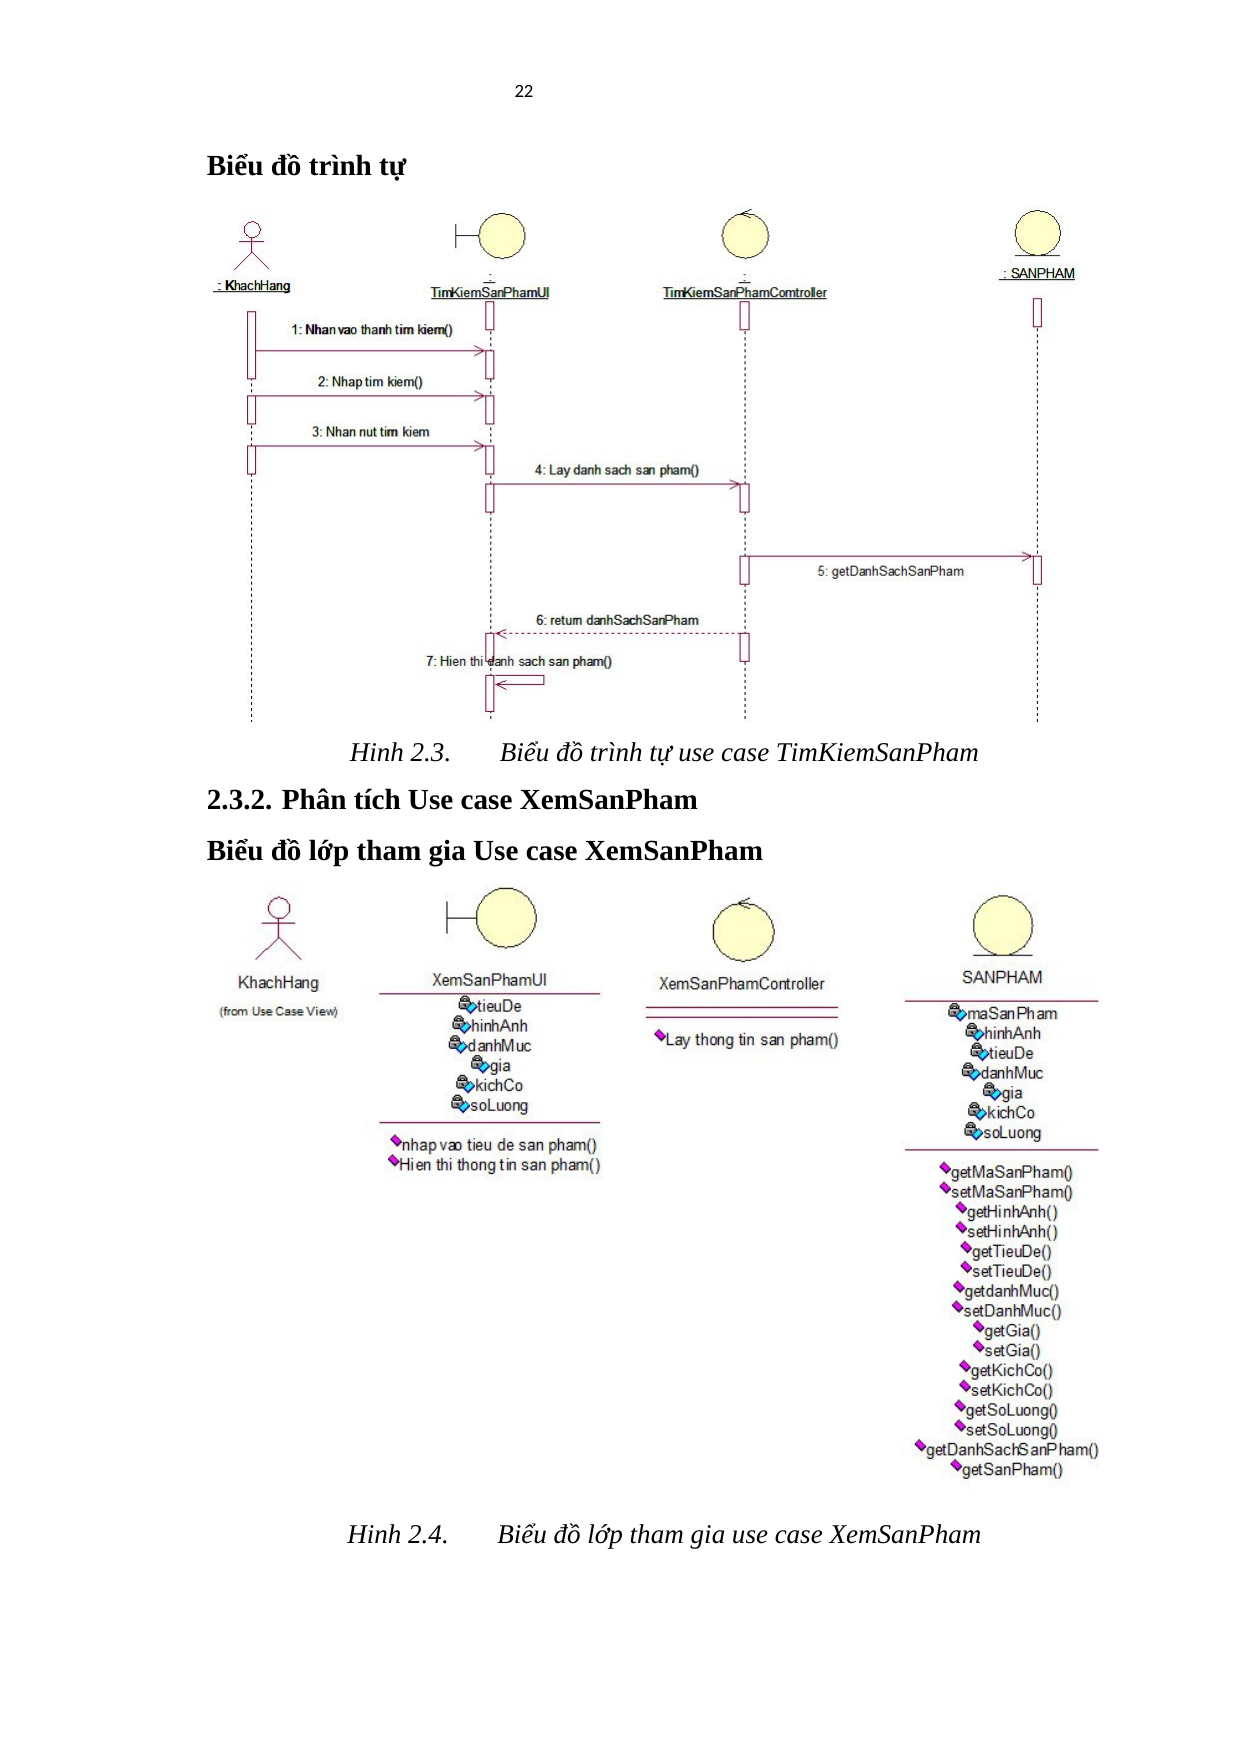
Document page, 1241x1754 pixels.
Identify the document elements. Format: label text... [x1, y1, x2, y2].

subtitle Biểu đồ trình tự [207, 148, 1122, 181]
picture [206, 883, 1122, 1505]
subtitle Biểu đồ lớp tham gia Use case XemSanPham [207, 833, 1122, 866]
list Biểu đồ trình tự use case TimKiemSanPham [207, 736, 1122, 767]
picture [207, 197, 1122, 722]
list Biểu đồ lớp tham gia use case XemSanPham [207, 1518, 1122, 1549]
subtitle Phân tích Use case XemSanPham [207, 782, 1122, 816]
